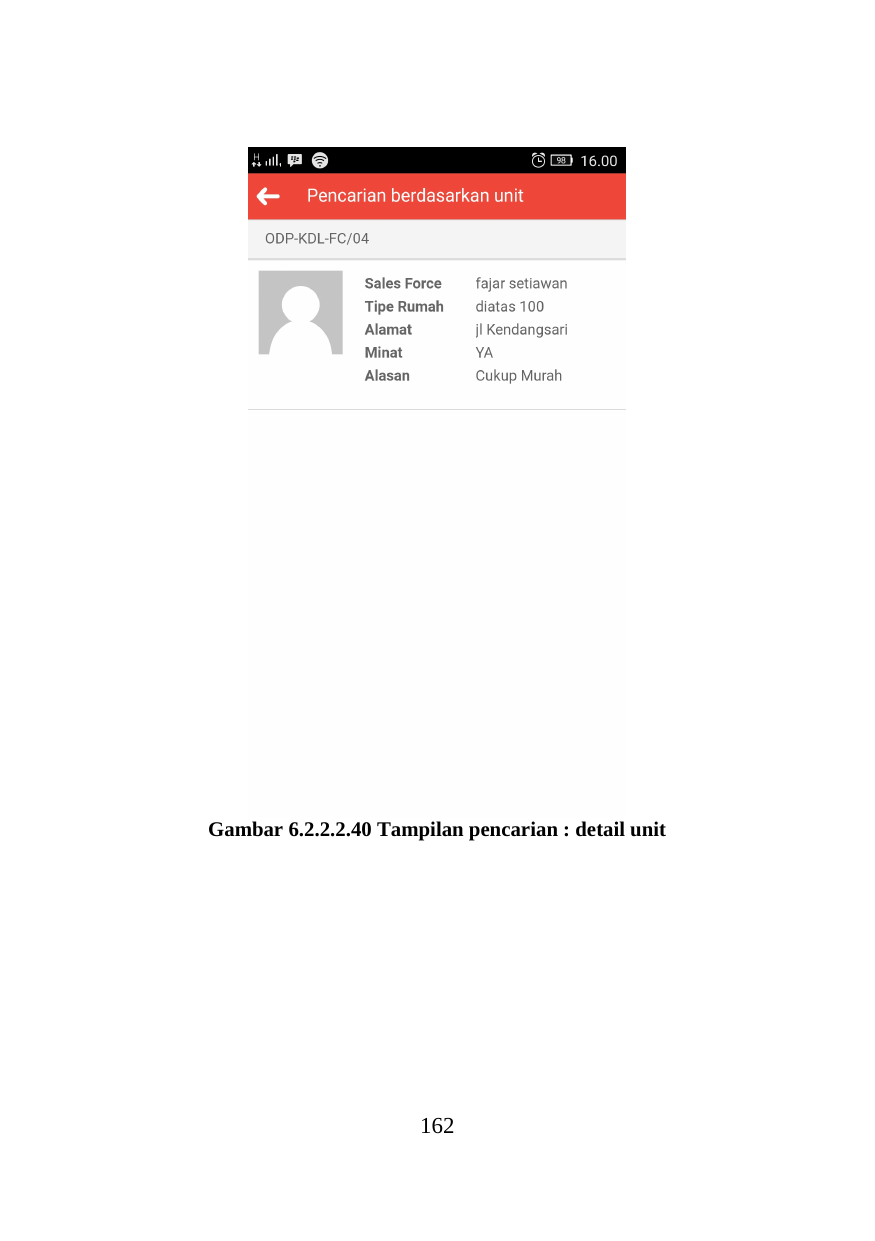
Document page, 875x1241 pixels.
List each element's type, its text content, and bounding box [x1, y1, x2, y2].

picture [248, 147, 626, 817]
